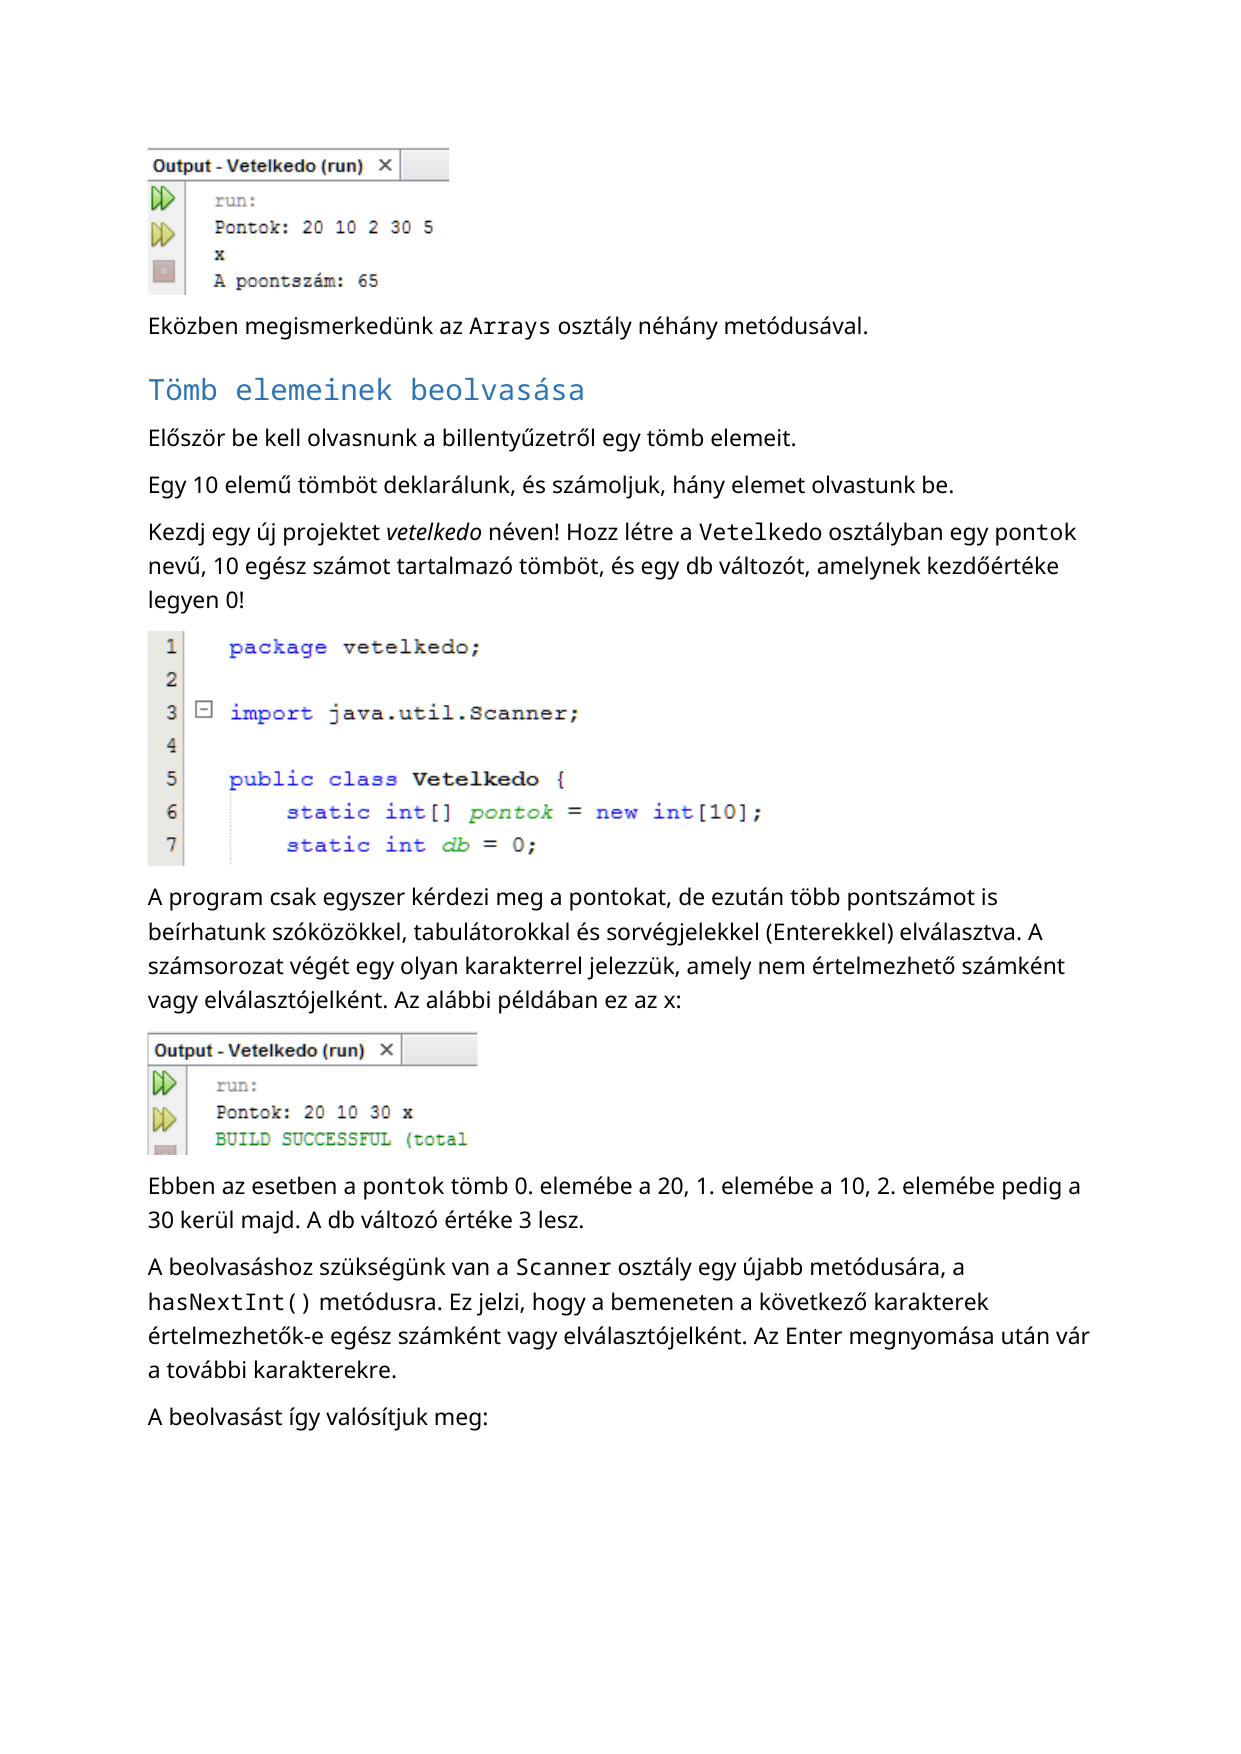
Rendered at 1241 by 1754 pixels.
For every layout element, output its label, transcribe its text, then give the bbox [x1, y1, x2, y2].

text Először be kell olvasnunk a billentyűzetről egy tömb elemeit. [148, 422, 1093, 453]
text Kezdj egy új projektet vetelkedo néven! Hozz létre a Vetelkedo osztályban egy pontok nevű, 10 egész számot tartalmazó tömböt, és egy db változót, amelynek kezdőértéke legyen 0! [148, 515, 1093, 615]
text A program csak egyszer kérdezi meg a pontokat, de ezután több pontszámot is beírhatunk szóközökkel, tabulátorokkal és sorvégjelekkel (Enterekkel) elválasztva. A számsorozat végét egy olyan karakterrel jelezzük, amely nem értelmezhető számként vagy elválasztójelként. Az alábbi példában ez az x: [148, 881, 1093, 1015]
picture [147, 631, 781, 866]
picture [147, 147, 450, 295]
picture [147, 1031, 478, 1155]
text Ebben az esetben a pontok tömb 0. elemébe a 20, 1. elemébe a 10, 2. elemébe pedig a 30 kerül majd. A db változó értéke 3 lesz. [148, 1170, 1093, 1236]
subtitle Tömb elemeinek beolvasása [148, 369, 1093, 409]
text A beolvasáshoz szükségünk van a Scanner osztály egy újabb metódusára, a hasNextInt() metódusra. Ez jelzi, hogy a bemeneten a következő karakterek értelmezhetők-e egész számként vagy elválasztójelként. Az Enter megnyomása után vár a további karakterekre. [148, 1251, 1093, 1386]
text Eközben megismerkedünk az Arrays osztály néhány metódusával. [148, 310, 1093, 341]
text Egy 10 elemű tömböt deklarálunk, és számoljuk, hány elemet olvastunk be. [148, 468, 1093, 500]
text A beolvasást így valósítjuk meg: [148, 1401, 1093, 1433]
